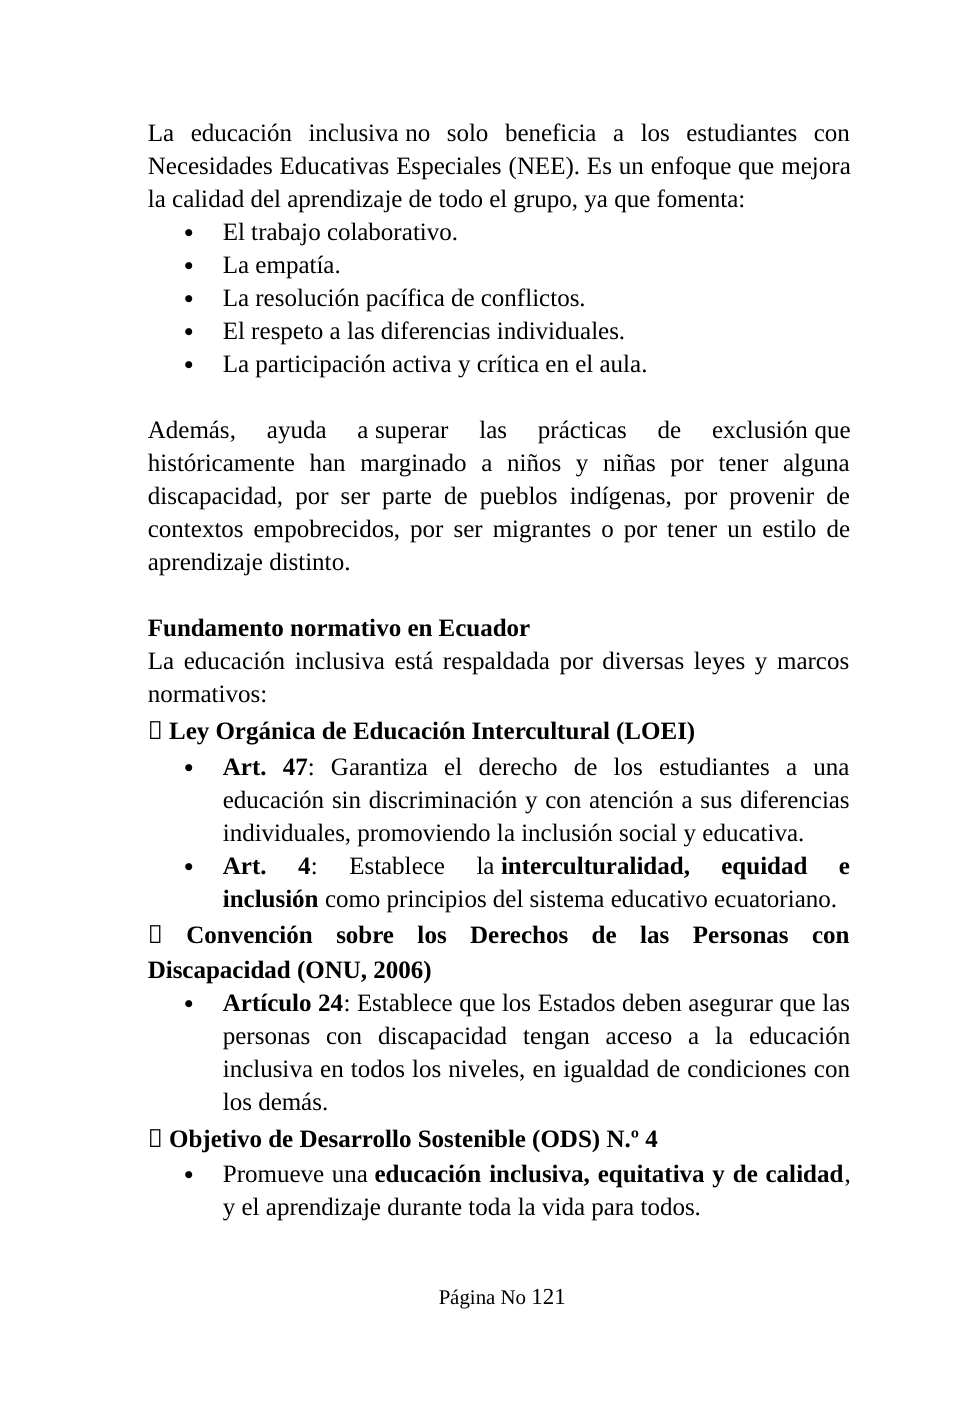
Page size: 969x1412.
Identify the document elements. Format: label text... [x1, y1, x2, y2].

list Art. 4: Establece la interculturalidad, equidad e inclusión como principios del sistema educativo ecuatoriano. [185, 851, 851, 912]
text Fundamento normativo en Ecuador [148, 613, 851, 642]
list Promueve una educación inclusiva, equitativa y de calidad, y el aprendizaje durante toda la vida para todos. [185, 1159, 851, 1221]
text 🔹 Objetivo de Desarrollo Sostenible (ODS) N.º 4 [148, 1120, 851, 1154]
list El respeto a las diferencias individuales. [185, 316, 851, 345]
list La empatía. [185, 250, 851, 279]
text Además, ayuda a superar las prácticas de exclusión que históricamente han marginado a niños y niñas por tener alguna discapacidad, por ser parte de pueblos indígenas, por provenir de contextos empobrecidos, por ser migrantes o por tener un estilo de aprendizaje distinto. [148, 415, 851, 576]
text 🔹 Convención sobre los Derechos de las Personas con Discapacidad (ONU, 2006) [148, 917, 851, 984]
text La educación inclusiva no solo beneficia a los estudiantes con Necesidades Educativas Especiales (NEE). Es un enfoque que mejora la calidad del aprendizaje de todo el grupo, ya que fomenta: [148, 118, 851, 213]
list El trabajo colaborativo. [185, 217, 851, 246]
list La participación activa y crítica en el aula. [185, 349, 851, 378]
list La resolución pacífica de conflictos. [185, 283, 851, 312]
text La educación inclusiva está respaldada por diversas leyes y marcos normativos: [148, 646, 851, 708]
text 🔹 Ley Orgánica de Educación Intercultural (LOEI) [148, 712, 851, 747]
list Art. 47: Garantiza el derecho de los estudiantes a una educación sin discriminación y con atención a sus diferencias individuales, promoviendo la inclusión social y educativa. [185, 752, 851, 846]
list Artículo 24: Establece que los Estados deben asegurar que las personas con discapacidad tengan acceso a la educación inclusiva en todos los niveles, en igualdad de condiciones con los demás. [185, 988, 851, 1116]
